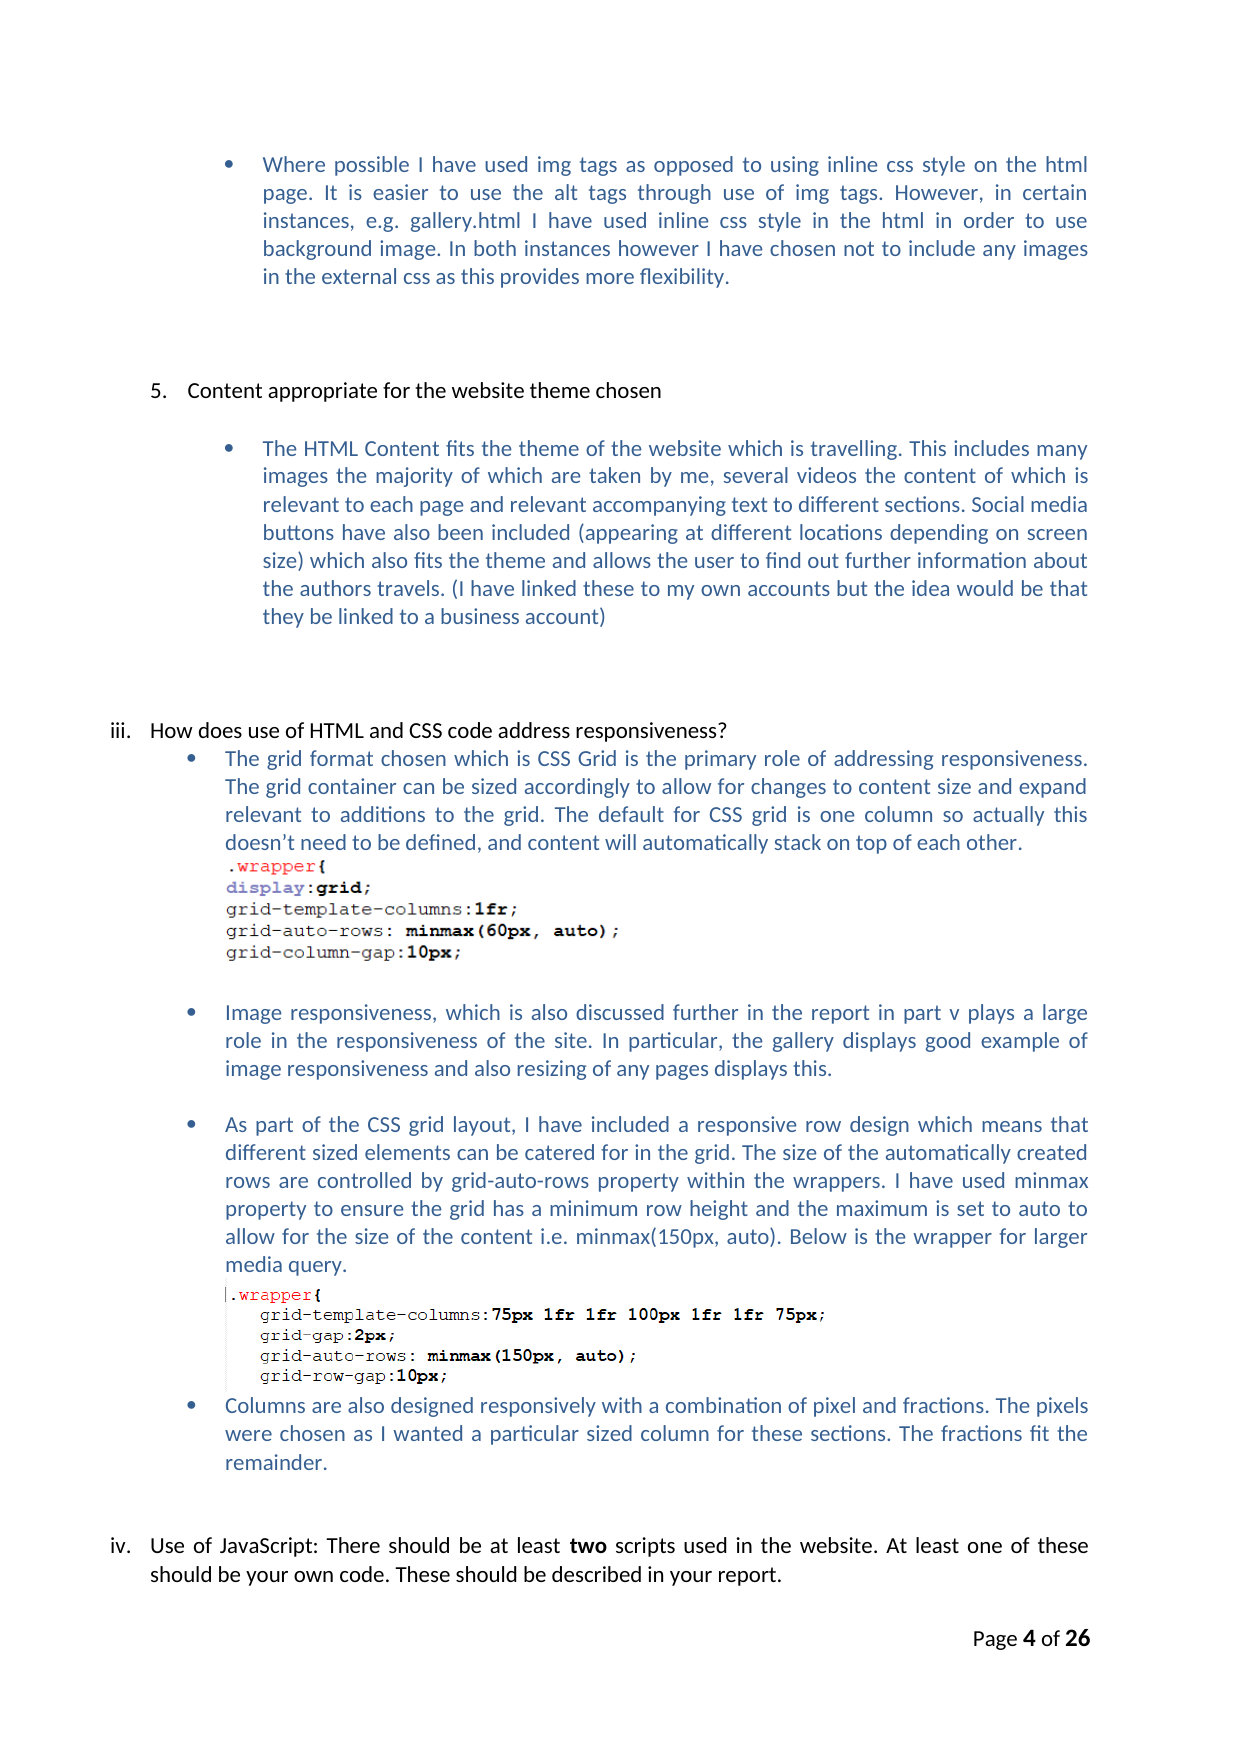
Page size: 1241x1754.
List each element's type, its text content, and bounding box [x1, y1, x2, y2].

list As part of the CSS grid layout, I have included a responsive row design which means that different sized elements can be catered for in the grid. The size of the automatically created rows are controlled by grid-auto-rows property within the wrappers. I have used minmax property to ensure the grid has a minimum row height and the maximum is set to auto to allow for the size of the content i.e. minmax(150px, auto). Below is the wrapper for larger media query. [187, 1110, 1090, 1278]
list Use of JavaScript: There should be at least two scripts used in the website. At least one of these should be your own code. These should be described in your report. [131, 1532, 1090, 1588]
picture [225, 1278, 842, 1392]
list The HTML Content fits the theme of the website which is travelling. This includes many images the majority of which are taken by me, several videos the content of which is relevant to each page and relevant accompanying text to different sections. Social media buttons have also been included (appearing at different locations depending on screen size) which also fits the theme and allows the user to find out further information about the authors travels. (I have linked these to my own accounts but the idea would be that they be linked to a business account) [225, 434, 1090, 630]
list The grid format chosen which is CSS Grid is the primary role of addressing responsiveness. The grid container can be sized accordingly to allow for changes to content size and expand relevant to additions to the grid. The default for CSS grid is one column so actually this doesn’t need to be defined, and content will automatically stack on top of each other. [187, 744, 1090, 856]
picture [225, 856, 630, 970]
list Where possible I have used img tags as opposed to using inline css style on the html page. It is easier to use the alt tags through use of img tags. However, in certain instances, e.g. gallery.html I have used inline css style in the html in order to use background image. In both instances however I have chosen not to include any images in the external css as this provides more flexibility. [225, 150, 1090, 290]
list How does use of HTML and CSS code address responsiveness? [131, 716, 1090, 744]
list Content appropriate for the website theme chosen [150, 376, 1090, 404]
list Image responsiveness, which is also discussed further in the report in part v plays a large role in the responsiveness of the site. In particular, the gallery displays good example of image responsiveness and also resizing of any pages displays this. [187, 998, 1090, 1082]
list Columns are also designed responsively with a combination of pixel and fractions. The pixels were chosen as I wanted a particular sized column for these sections. The fractions fit the remainder. [187, 1392, 1090, 1476]
